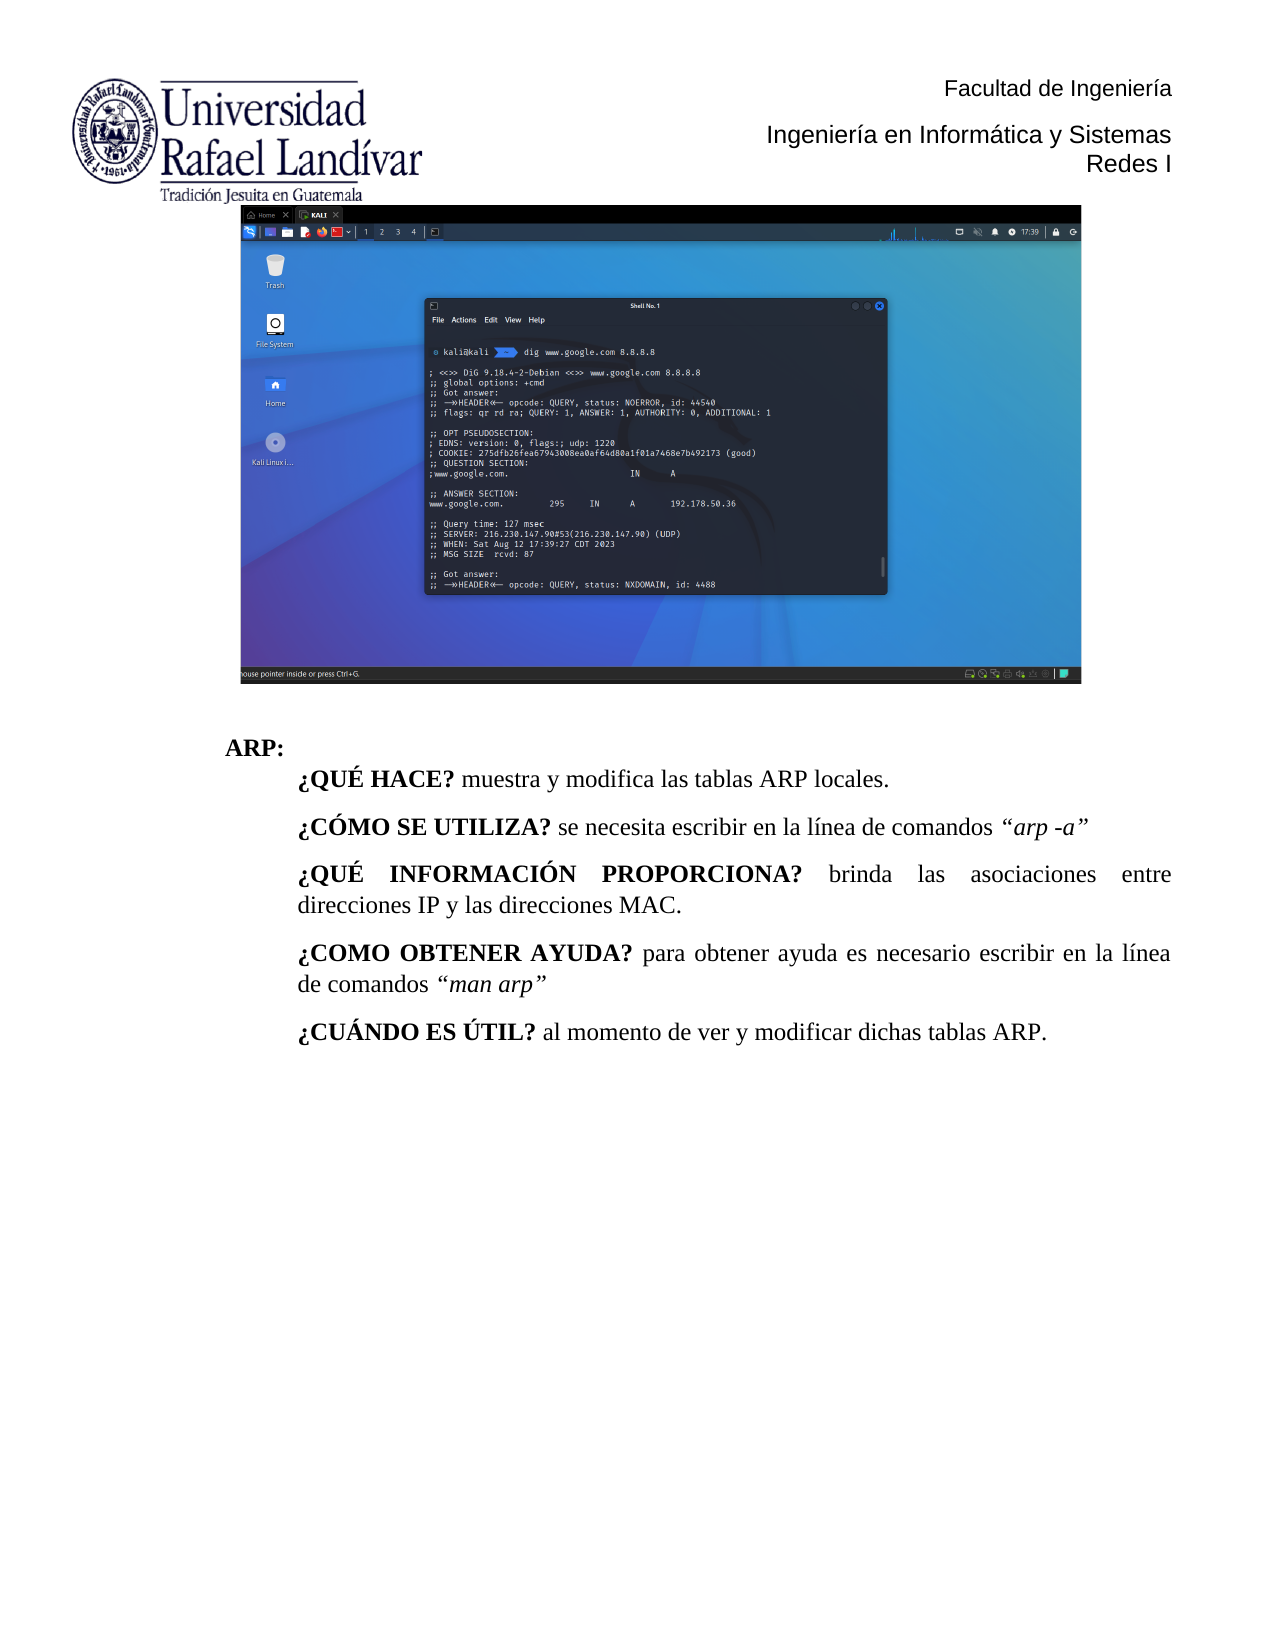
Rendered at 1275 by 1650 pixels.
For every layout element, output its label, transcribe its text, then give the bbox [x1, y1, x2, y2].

text ARP: [225, 733, 1172, 762]
text ¿CÓMO SE UTILIZA? se necesita escribir en la línea de comandos “arp -a” [297, 812, 1172, 841]
text ¿COMO OBTENER AYUDA? para obtener ayuda es necesario escribir en la línea de comandos “man arp” [297, 938, 1172, 998]
picture [240, 205, 1082, 684]
text ¿QUÉ INFORMACIÓN PROPORCIONA? brinda las asociaciones entre direcciones IP y las direcciones MAC. [297, 859, 1172, 919]
text ¿CUÁNDO ES ÚTIL? al momento de ver y modificar dichas tablas ARP. [297, 1017, 1172, 1046]
text ¿QUÉ HACE? muestra y modifica las tablas ARP locales. [224, 764, 1172, 793]
picture [72, 78, 423, 204]
